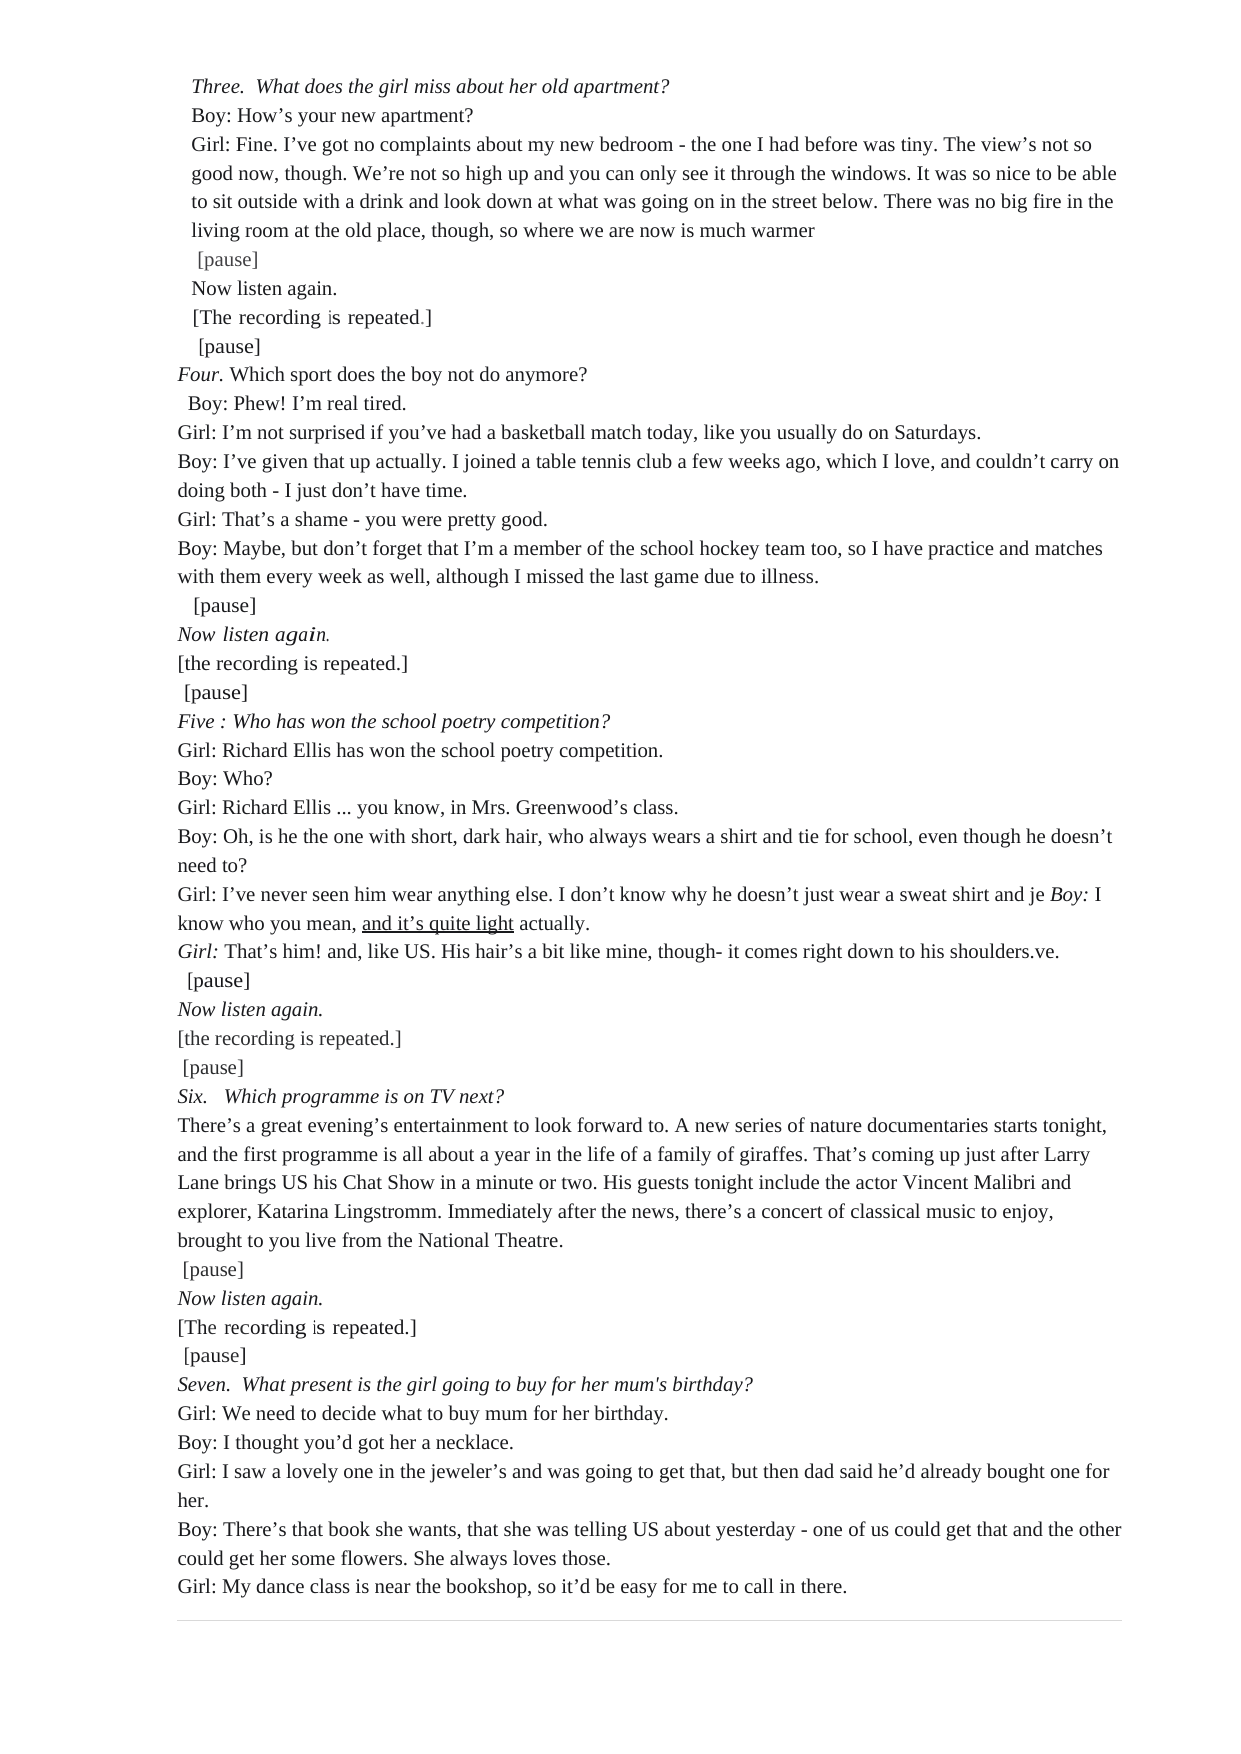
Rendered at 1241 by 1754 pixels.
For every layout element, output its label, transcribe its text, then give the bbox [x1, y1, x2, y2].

text Girl: Richard Ellis ... you know, in Mrs. Greenwood’s class. [177, 795, 1122, 819]
text There’s a great evening’s entertainment to look forward to. A new series of nature documentaries starts tonight, and the first programme is all about a year in the life of a family of giraffes. That’s coming up just after Larry Lane brings US his Chat Show in a minute or two. His guests tonight include the actor Vincent Malibri and explorer, Katarina Lingstromm. Immediately after the news, there’s a concert of classical music to enjoy, brought to you live from the National Theatre. [177, 1113, 1122, 1252]
text Now listen again. [191, 276, 1122, 300]
text Boy: Phew! I’m real tired. [177, 391, 1122, 415]
text Girl: I saw a lovely one in the jeweler’s and was going to get that, but then dad said he’d already bought one for her. [177, 1459, 1122, 1512]
text [pause] [177, 1343, 650, 1367]
text Girl: We need to decide what to buy mum for her birthday. [177, 1401, 1122, 1425]
text Now listen again. [177, 1286, 1122, 1310]
text Three. What does the girl miss about her old apartment? [191, 74, 1122, 98]
text Four. Which sport does the boy not do anymore? [177, 362, 1122, 386]
text Five : Who has won the school poetry competition? [177, 709, 649, 733]
text Girl: Richard Ellis has won the school poetry competition. [177, 737, 1122, 762]
text Boy: Oh, is he the one with short, dark hair, who always wears a shirt and tie for school, even though he doesn’t need to? [177, 824, 1122, 877]
text [pause] [177, 1055, 969, 1079]
text Girl: I’m not surprised if you’ve had a basketball match today, like you usually do on Saturdays. [177, 420, 1122, 444]
text Boy: Who? [177, 766, 1122, 790]
text [pause] [177, 680, 649, 704]
text Boy: Maybe, but don’t forget that I’m a member of the school hockey team too, so I have practice and matches with them every week as well, although I missed the last game due to illness. [177, 536, 1122, 588]
text Boy: I thought you’d got her a necklace. [177, 1430, 1122, 1454]
text [pause] [192, 247, 1116, 271]
text Boy: There’s that book she wants, that she was telling US about yesterday - one of us could get that and the other could get her some flowers. She always loves those. [177, 1517, 1122, 1569]
text [the recording is repeated.] [177, 1026, 969, 1050]
text Girl: That’s him! and, like US. His hair’s a bit like mine, though- it comes right down to his shoulders.ve. [177, 939, 1122, 963]
text Girl: I’ve never seen him wear anything else. I don’t know why he doesn’t just wear a sweat shirt and je Boy: I know who you mean, and it’s quite light actually. [177, 882, 1122, 935]
text Boy: How’s your new apartment? [191, 103, 1122, 127]
text [The recording is repeated.] [192, 305, 1078, 329]
text Six. Which programme is on TV next? [177, 1084, 1122, 1108]
text Seven. What present is the girl going to buy for her mum's birthday? [177, 1372, 1122, 1396]
text Now listen again. [177, 622, 1122, 646]
text [the recording is repeated.] [177, 651, 649, 675]
text Girl: That’s a shame - you were pretty good. [177, 507, 1122, 531]
text [pause] [192, 333, 1078, 358]
text Girl: Fine. I’ve got no complaints about my new bedroom - the one I had before was tiny. The view’s not so good now, though. We’re not so high up and you can only see it through the windows. It was so nice to be able to sit outside with a drink and look down at what was going on in the street below. There was no big fire in the living room at the old place, though, so where we are now is much warmer [191, 132, 1122, 242]
text Boy: I’ve given that up actually. I joined a table tennis club a few weeks ago, which I love, and couldn’t carry on doing both - I just don’t have time. [177, 449, 1122, 502]
text [pause] [177, 968, 1122, 992]
text Now listen again. [177, 997, 1122, 1021]
text Girl: My dance class is near the bookshop, so it’d be easy for me to call in there. [177, 1574, 1122, 1598]
text [pause] [177, 1257, 1113, 1281]
text [The recording is repeated.] [177, 1314, 650, 1339]
text [pause] [193, 593, 1122, 617]
